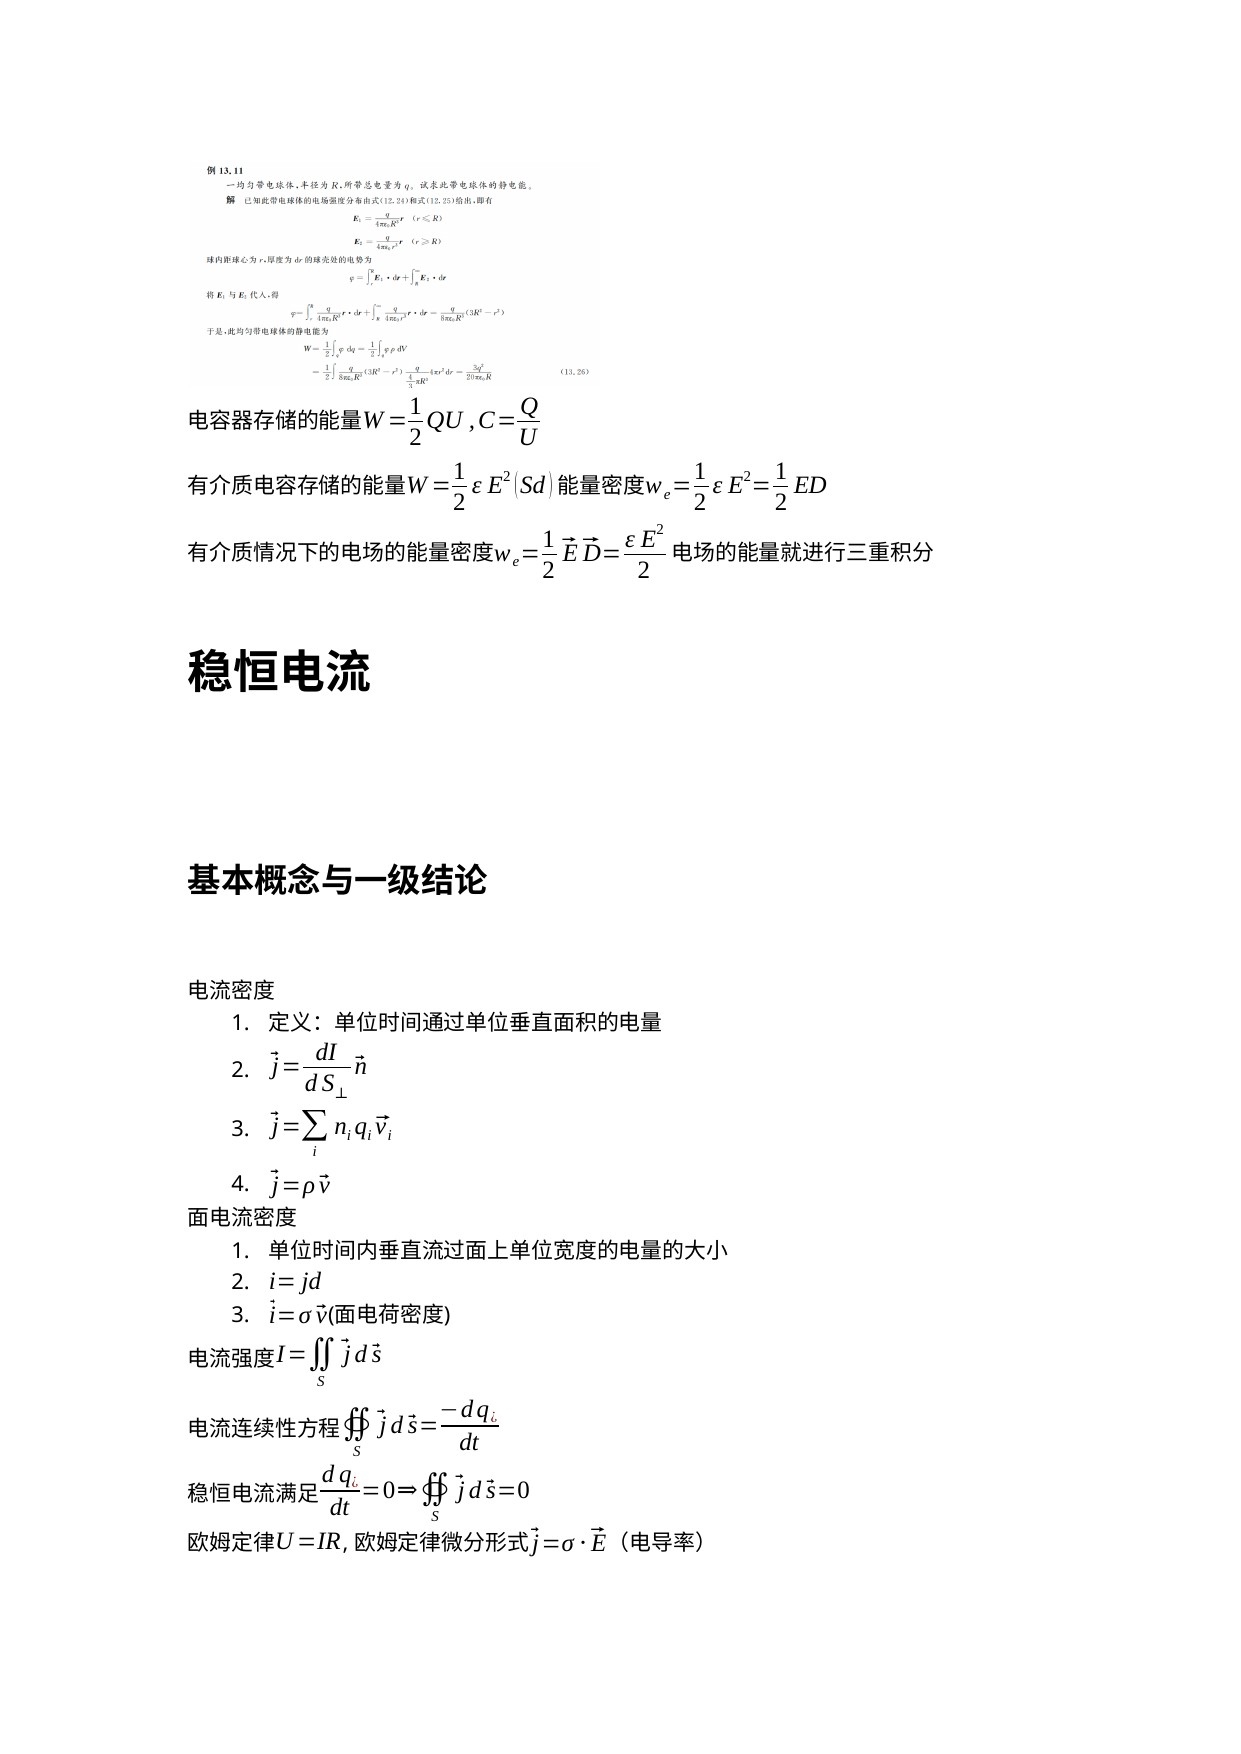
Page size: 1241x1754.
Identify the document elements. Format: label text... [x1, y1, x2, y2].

picture [187, 162, 602, 388]
text 有介质情况下的电场的能量密度 电场的能量就进行三重积分 [187, 519, 1053, 584]
text 有介质电容存储的能量 能量密度 [187, 454, 1053, 519]
subtitle 基本概念与一级结论 [187, 845, 1053, 910]
text 电流连续性方程 [187, 1395, 1053, 1460]
text 面电流密度 [187, 1200, 1053, 1232]
text 电流密度 [187, 972, 1053, 1005]
subtitle 稳恒电流 [187, 620, 1053, 717]
list 定义：单位时间通过单位垂直面积的电量 [231, 1005, 1053, 1037]
text 稳恒电流满足 [187, 1460, 1053, 1525]
text 欧姆定律, 欧姆定律微分形式（电导率） [187, 1525, 1053, 1557]
list (面电荷密度) [231, 1297, 1053, 1330]
text 电容器存储的能量 [187, 389, 1053, 454]
list 单位时间内垂直流过面上单位宽度的电量的大小 [231, 1232, 1053, 1265]
text 电流强度 [187, 1330, 1053, 1395]
